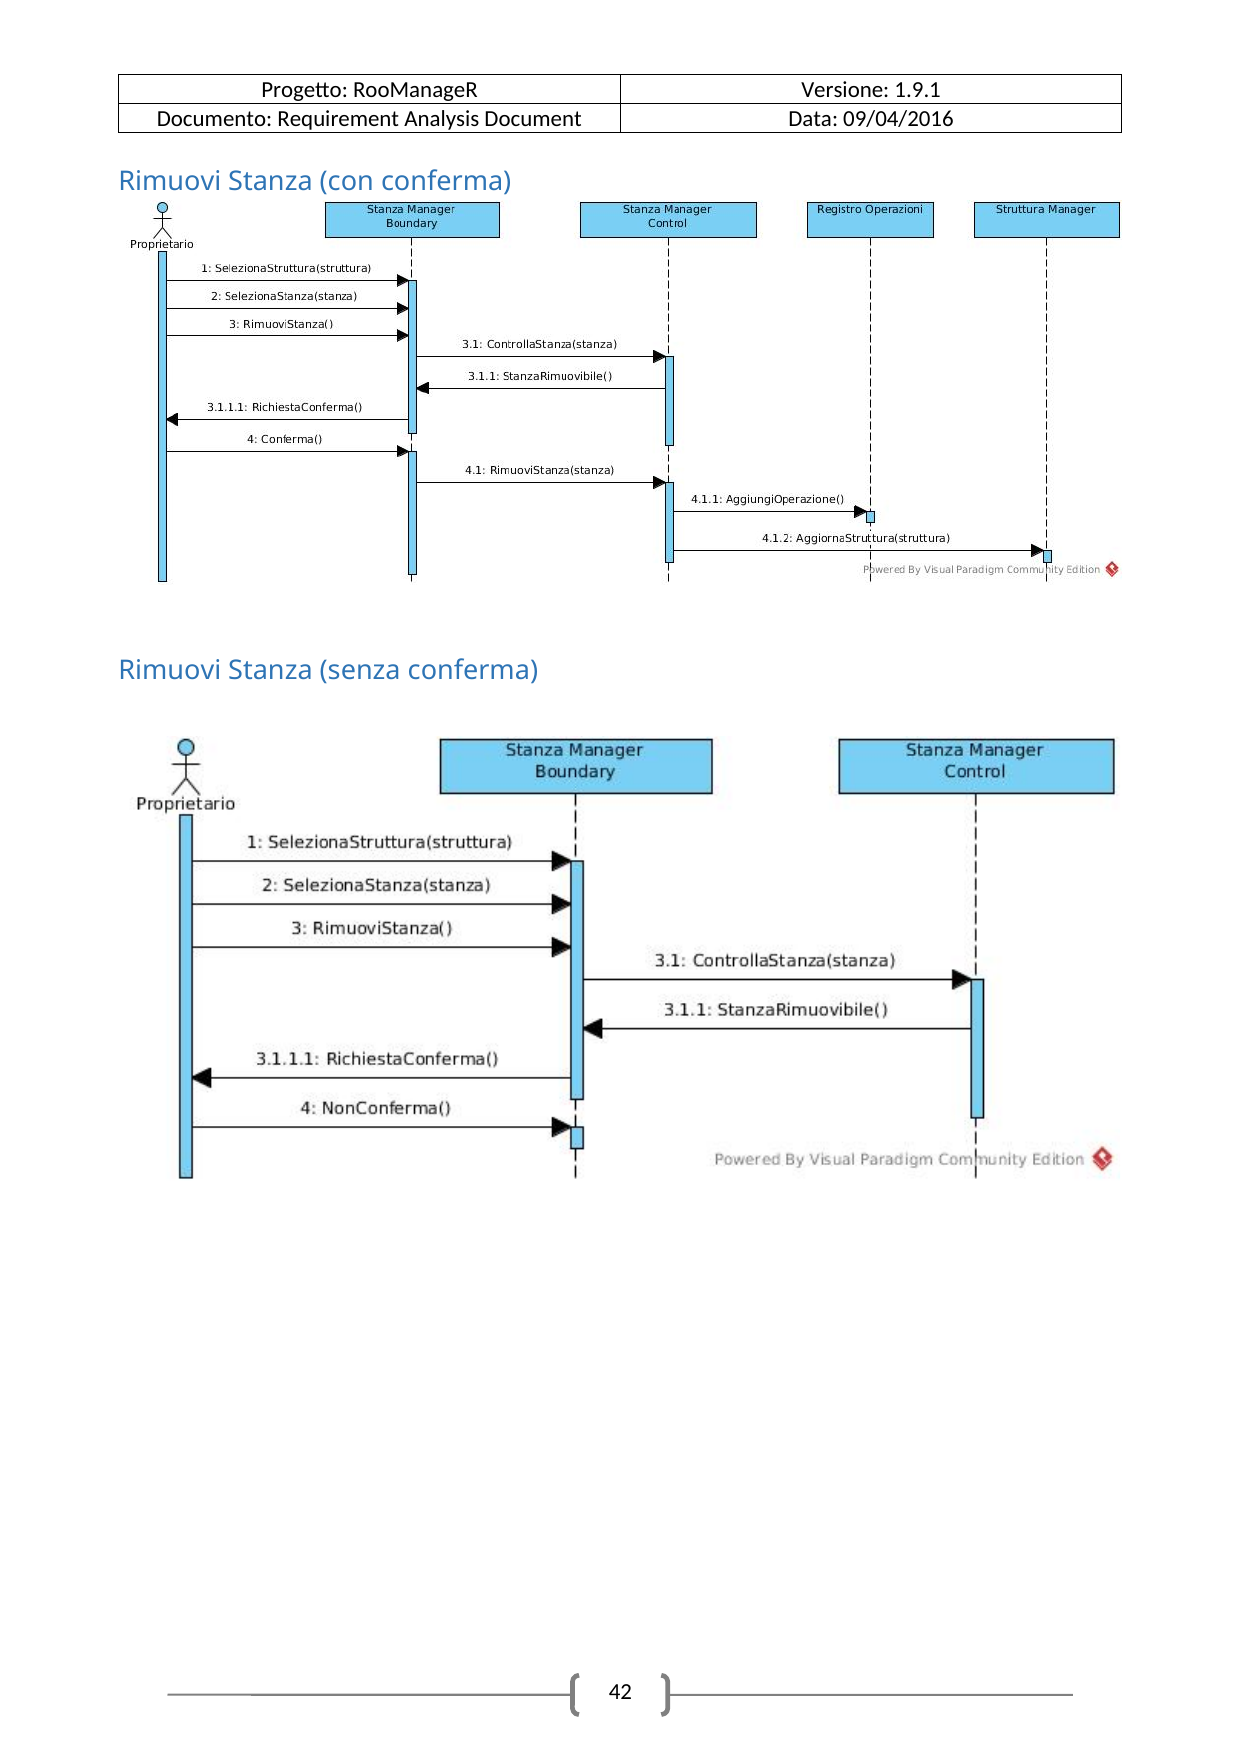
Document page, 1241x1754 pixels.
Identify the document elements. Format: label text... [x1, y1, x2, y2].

subtitle Rimuovi Stanza (con conferma) [118, 161, 1122, 198]
subtitle Rimuovi Stanza (senza conferma) [118, 650, 1122, 687]
picture [118, 200, 1123, 585]
picture [118, 736, 1121, 1185]
